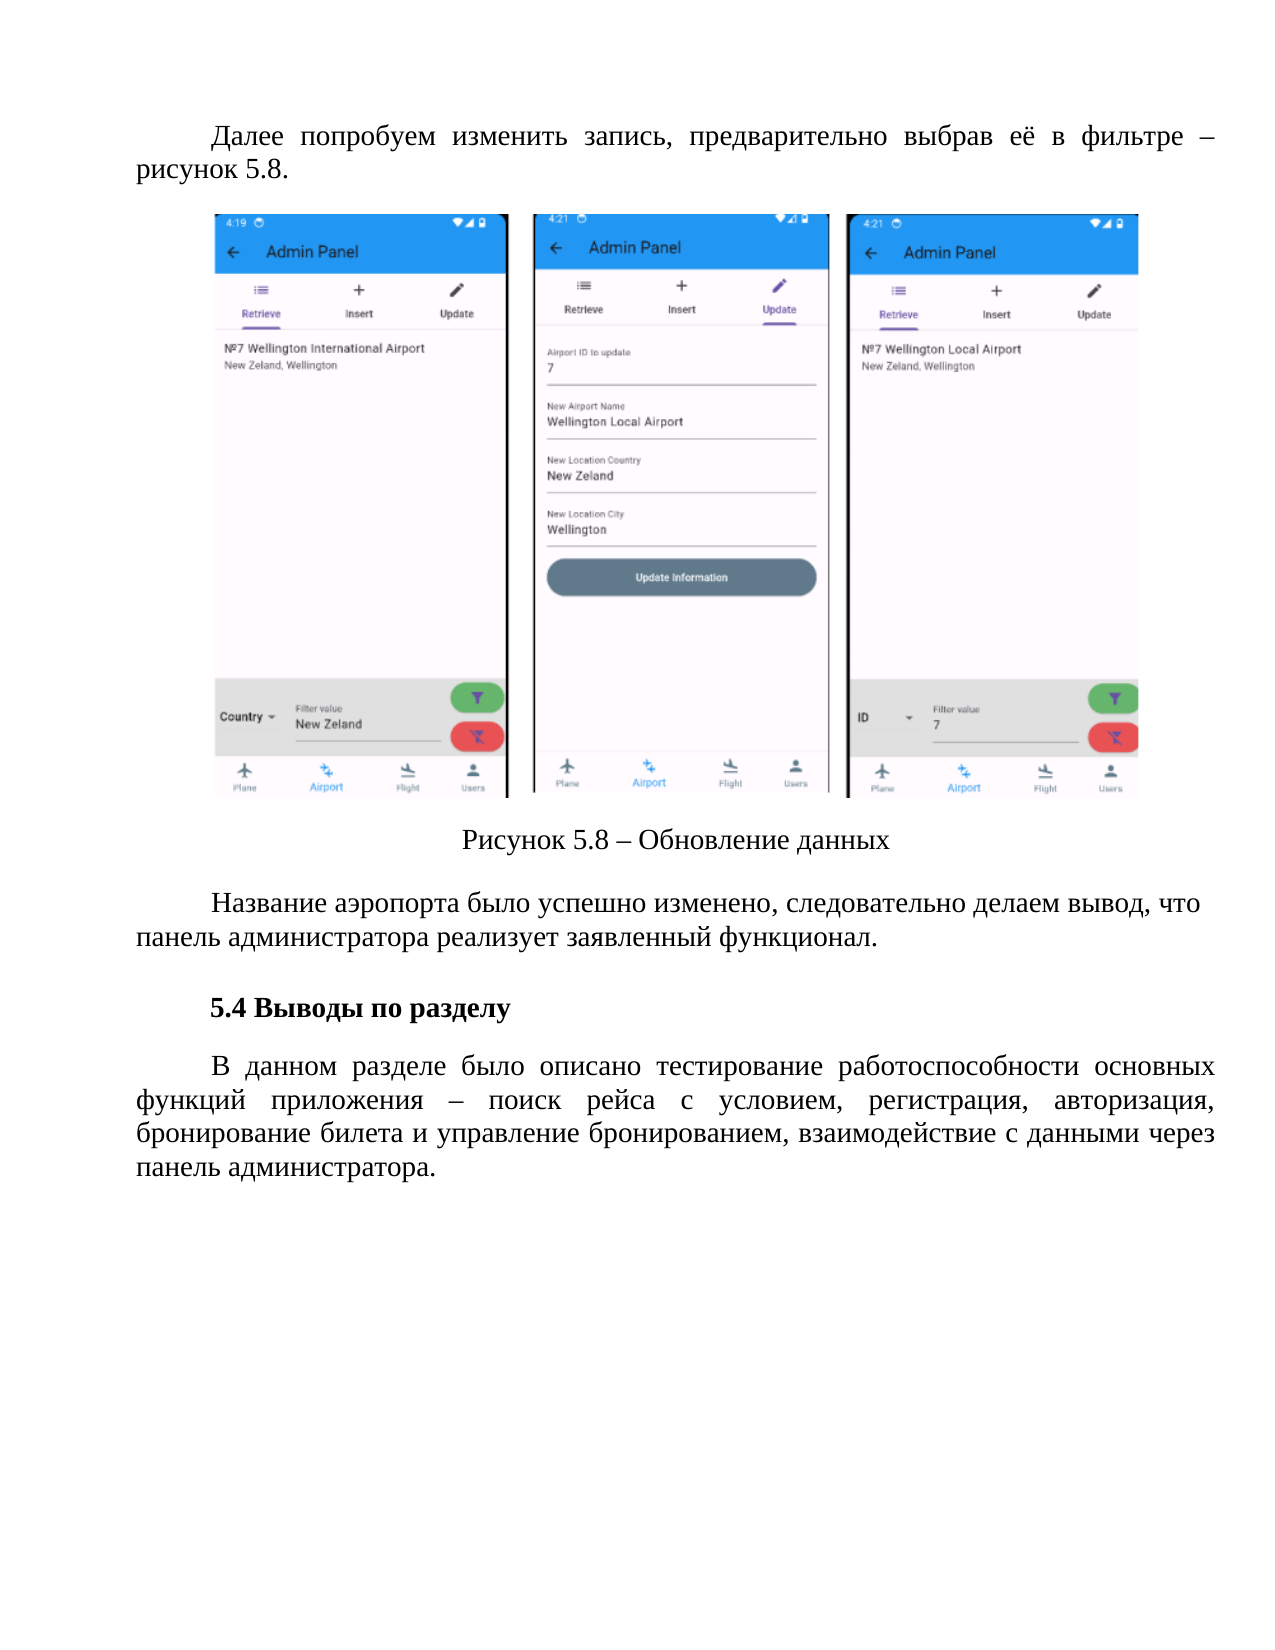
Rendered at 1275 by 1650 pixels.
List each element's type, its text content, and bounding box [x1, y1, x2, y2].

picture [213, 214, 1139, 798]
list Выводы по разделу [210, 990, 1216, 1023]
text В данном разделе было описано тестирование работоспособности основных функций приложения – поиск рейса с условием, регистрация, авторизация, бронирование билета и управление бронированием, взаимодействие с данными через панель администратора. [136, 1048, 1216, 1182]
text Название аэропорта было успешно изменено, следовательно делаем вывод, что панель администратора реализует заявленный функционал. [136, 885, 1216, 952]
text Далее попробуем изменить запись, предварительно выбрав её в фильтре – рисунок 5.8. [136, 118, 1216, 185]
text Рисунок 5.8 – Обновление данных [136, 822, 1216, 856]
